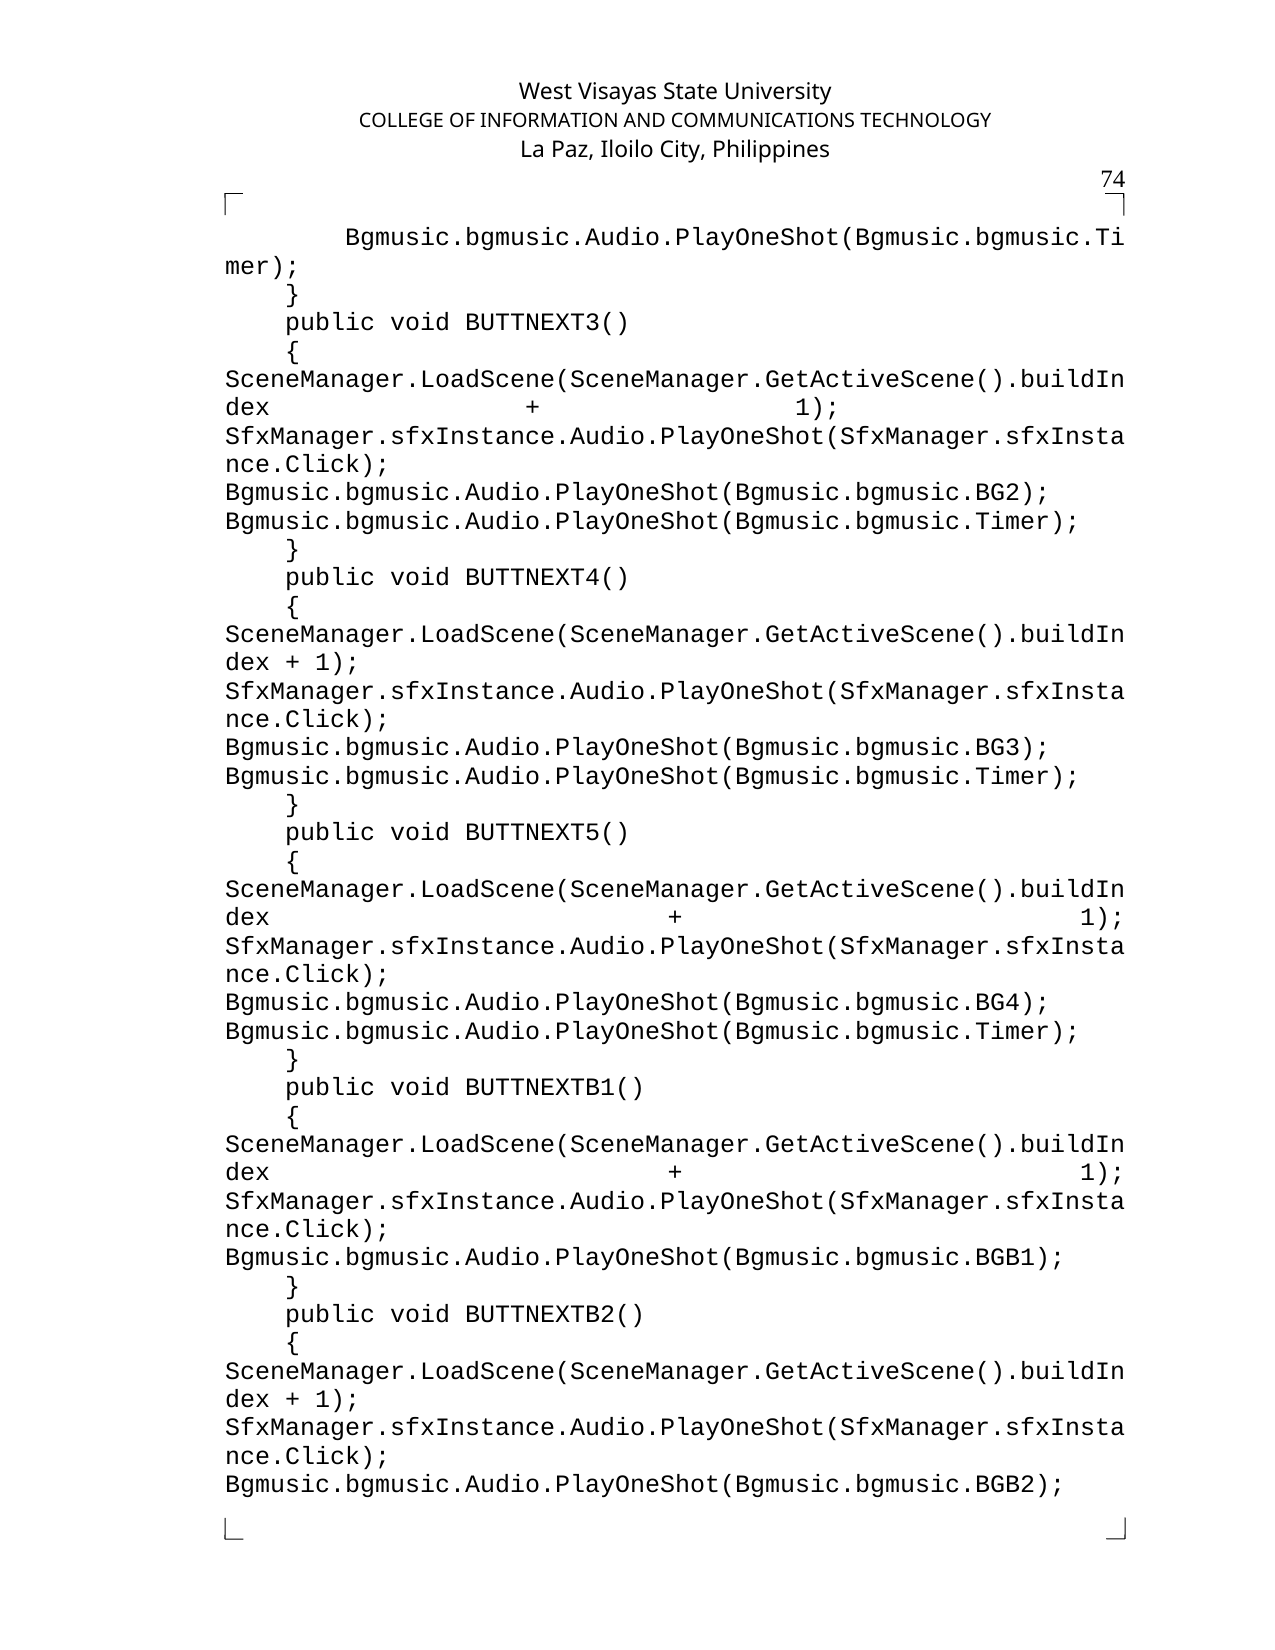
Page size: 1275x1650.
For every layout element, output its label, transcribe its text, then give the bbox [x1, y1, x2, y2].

text } [225, 1273, 1125, 1302]
text Bgmusic.bgmusic.Audio.PlayOneShot(Bgmusic.bgmusic.BGB1); [225, 1245, 1125, 1273]
text } [225, 537, 1125, 565]
text { [225, 593, 1125, 622]
text public void BUTTNEXT5() [225, 820, 1125, 848]
text Bgmusic.bgmusic.Audio.PlayOneShot(Bgmusic.bgmusic.BG3); Bgmusic.bgmusic.Audio.PlayOneShot(Bgmusic.bgmusic.Timer); [225, 735, 1125, 792]
text SfxManager.sfxInstance.Audio.PlayOneShot(SfxManager.sfxInstance.Click); [225, 678, 1125, 735]
text } [225, 1047, 1125, 1075]
text SceneManager.LoadScene(SceneManager.GetActiveScene().buildIndex + 1); SfxManager.sfxInstance.Audio.PlayOneShot(SfxManager.sfxInstance.Click); [225, 367, 1125, 480]
text public void BUTTNEXT4() [225, 565, 1125, 593]
text Bgmusic.bgmusic.Audio.PlayOneShot(Bgmusic.bgmusic.Timer); [225, 508, 1125, 537]
text SceneManager.LoadScene(SceneManager.GetActiveScene().buildIndex + 1); SfxManager.sfxInstance.Audio.PlayOneShot(SfxManager.sfxInstance.Click); [225, 877, 1125, 990]
text public void BUTTNEXTB1() [225, 1075, 1125, 1103]
text { [225, 1330, 1125, 1358]
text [225, 1415, 1125, 1472]
text { [225, 1103, 1125, 1132]
text Bgmusic.bgmusic.Audio.PlayOneShot(Bgmusic.bgmusic.Timer); [225, 225, 1125, 282]
text Bgmusic.bgmusic.Audio.PlayOneShot(Bgmusic.bgmusic.BG4); [225, 990, 1125, 1018]
text Bgmusic.bgmusic.Audio.PlayOneShot(Bgmusic.bgmusic.BGB2); [225, 1472, 1125, 1500]
text SceneManager.LoadScene(SceneManager.GetActiveScene().buildIndex + 1); SfxManager.sfxInstance.Audio.PlayOneShot(SfxManager.sfxInstance.Click); [225, 1132, 1125, 1245]
text } [225, 792, 1125, 820]
text public void BUTTNEXT3() [225, 310, 1125, 338]
text public void BUTTNEXTB2() [225, 1302, 1125, 1330]
text } [225, 282, 1125, 310]
text SceneManager.LoadScene(SceneManager.GetActiveScene().buildIndex + 1); [225, 622, 1125, 678]
text { [225, 338, 1125, 367]
text { [225, 848, 1125, 877]
text Bgmusic.bgmusic.Audio.PlayOneShot(Bgmusic.bgmusic.BG2); [225, 480, 1125, 508]
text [225, 1358, 1125, 1415]
text Bgmusic.bgmusic.Audio.PlayOneShot(Bgmusic.bgmusic.Timer); [225, 1018, 1125, 1047]
